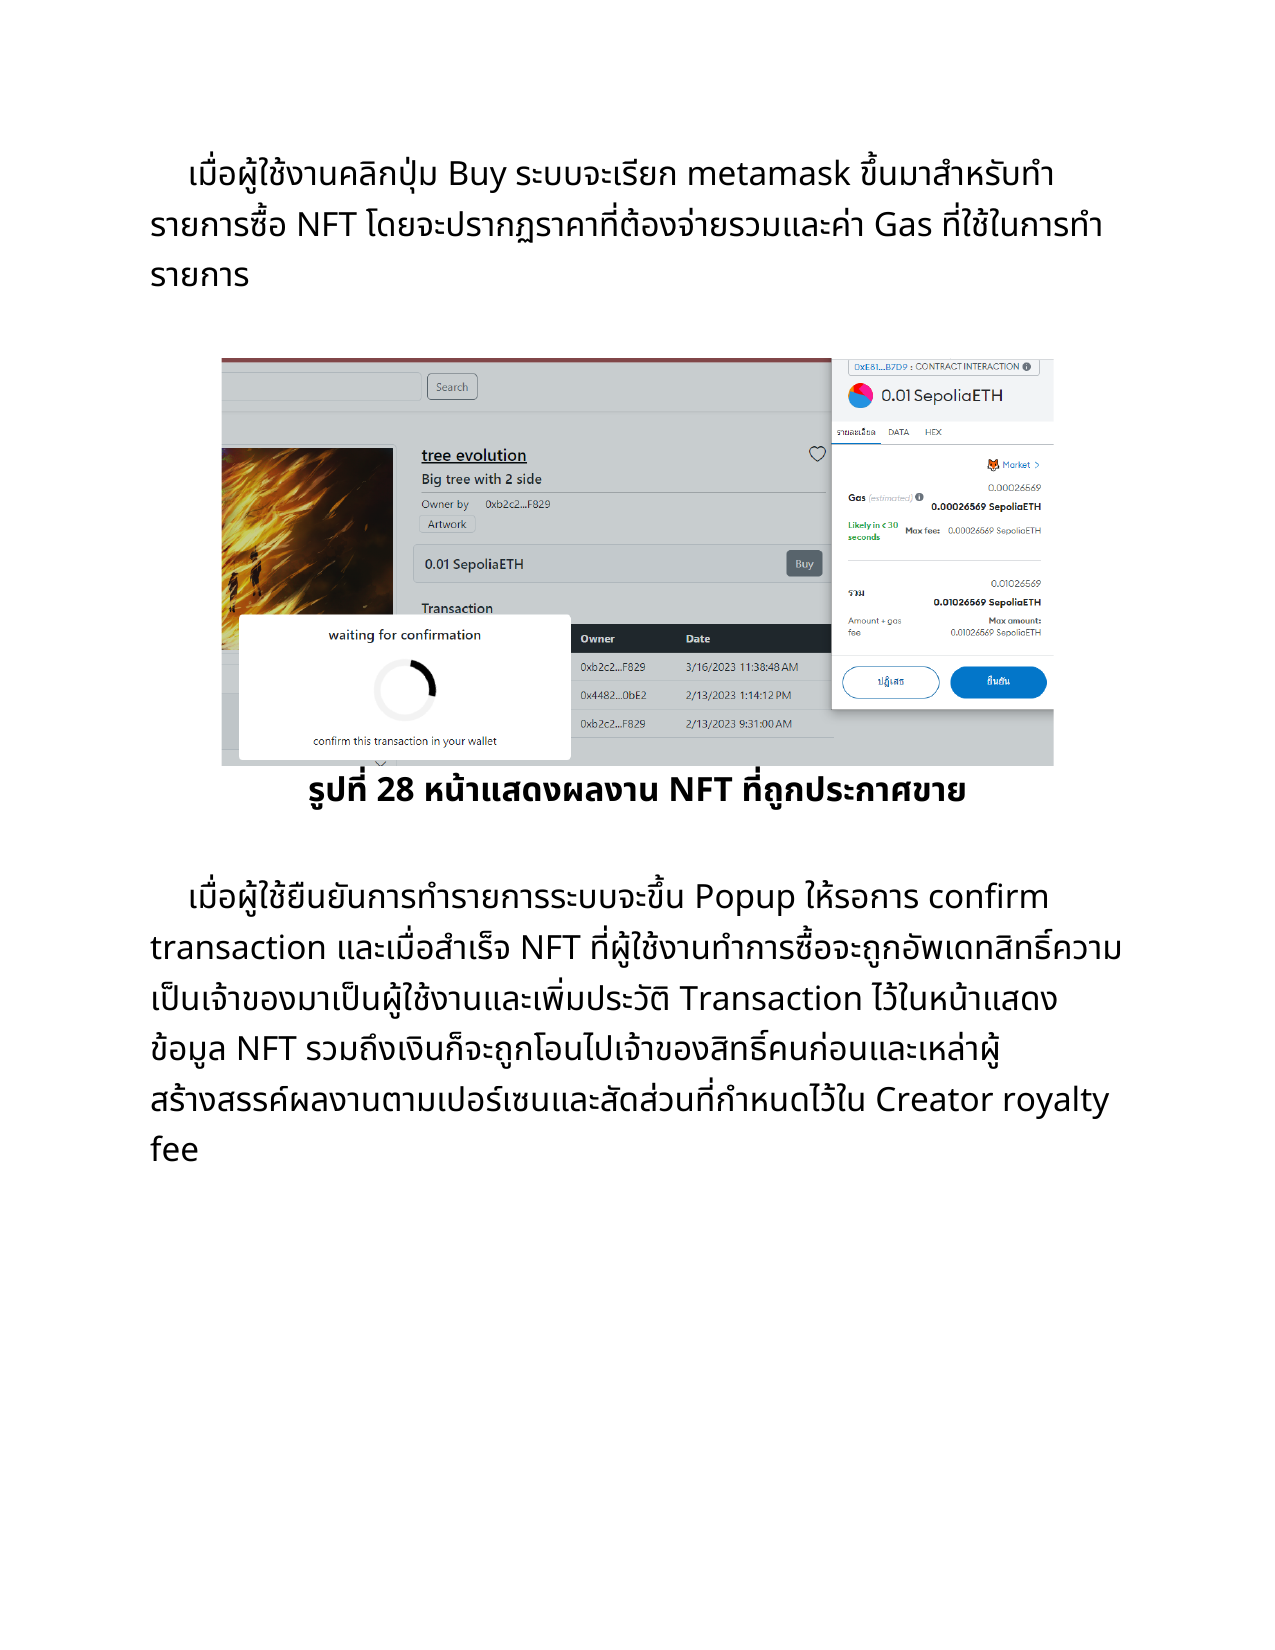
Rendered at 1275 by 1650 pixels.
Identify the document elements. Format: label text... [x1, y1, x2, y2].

text เมื่อผู้ใช้งานคลิกปุ่ม Buy ระบบจะเรียก metamask ขึ้นมาสำหรับทำรายการซื้อ NFT โดยจะปรากฏราคาที่ต้องจ่ายรวมและค่า Gas ที่ใช้ในการทำรายการ [150, 150, 1125, 302]
picture [221, 358, 1054, 766]
text รูปที่ 28 หน้าแสดงผลงาน NFT ที่ถูกประกาศขาย [150, 766, 1125, 816]
text เมื่อผู้ใช้ยืนยันการทำรายการระบบจะขึ้น Popup ให้รอการ confirm transaction และเมื่อสำเร็จ NFT ที่ผู้ใช้งานทำการซื้อจะถูกอัพเดทสิทธิ์ความเป็นเจ้าของมาเป็นผู้ใช้งานและเพิ่มประวัติ Transaction ไว้ในหน้าแสดงข้อมูล NFT รวมถึงเงินก็จะถูกโอนไปเจ้าของสิทธิ์คนก่อนและเหล่าผู้สร้างสรรค์ผลงานตามเปอร์เซนและสัดส่วนที่กำหนดไว้ใน Creator royalty fee [150, 873, 1125, 1172]
